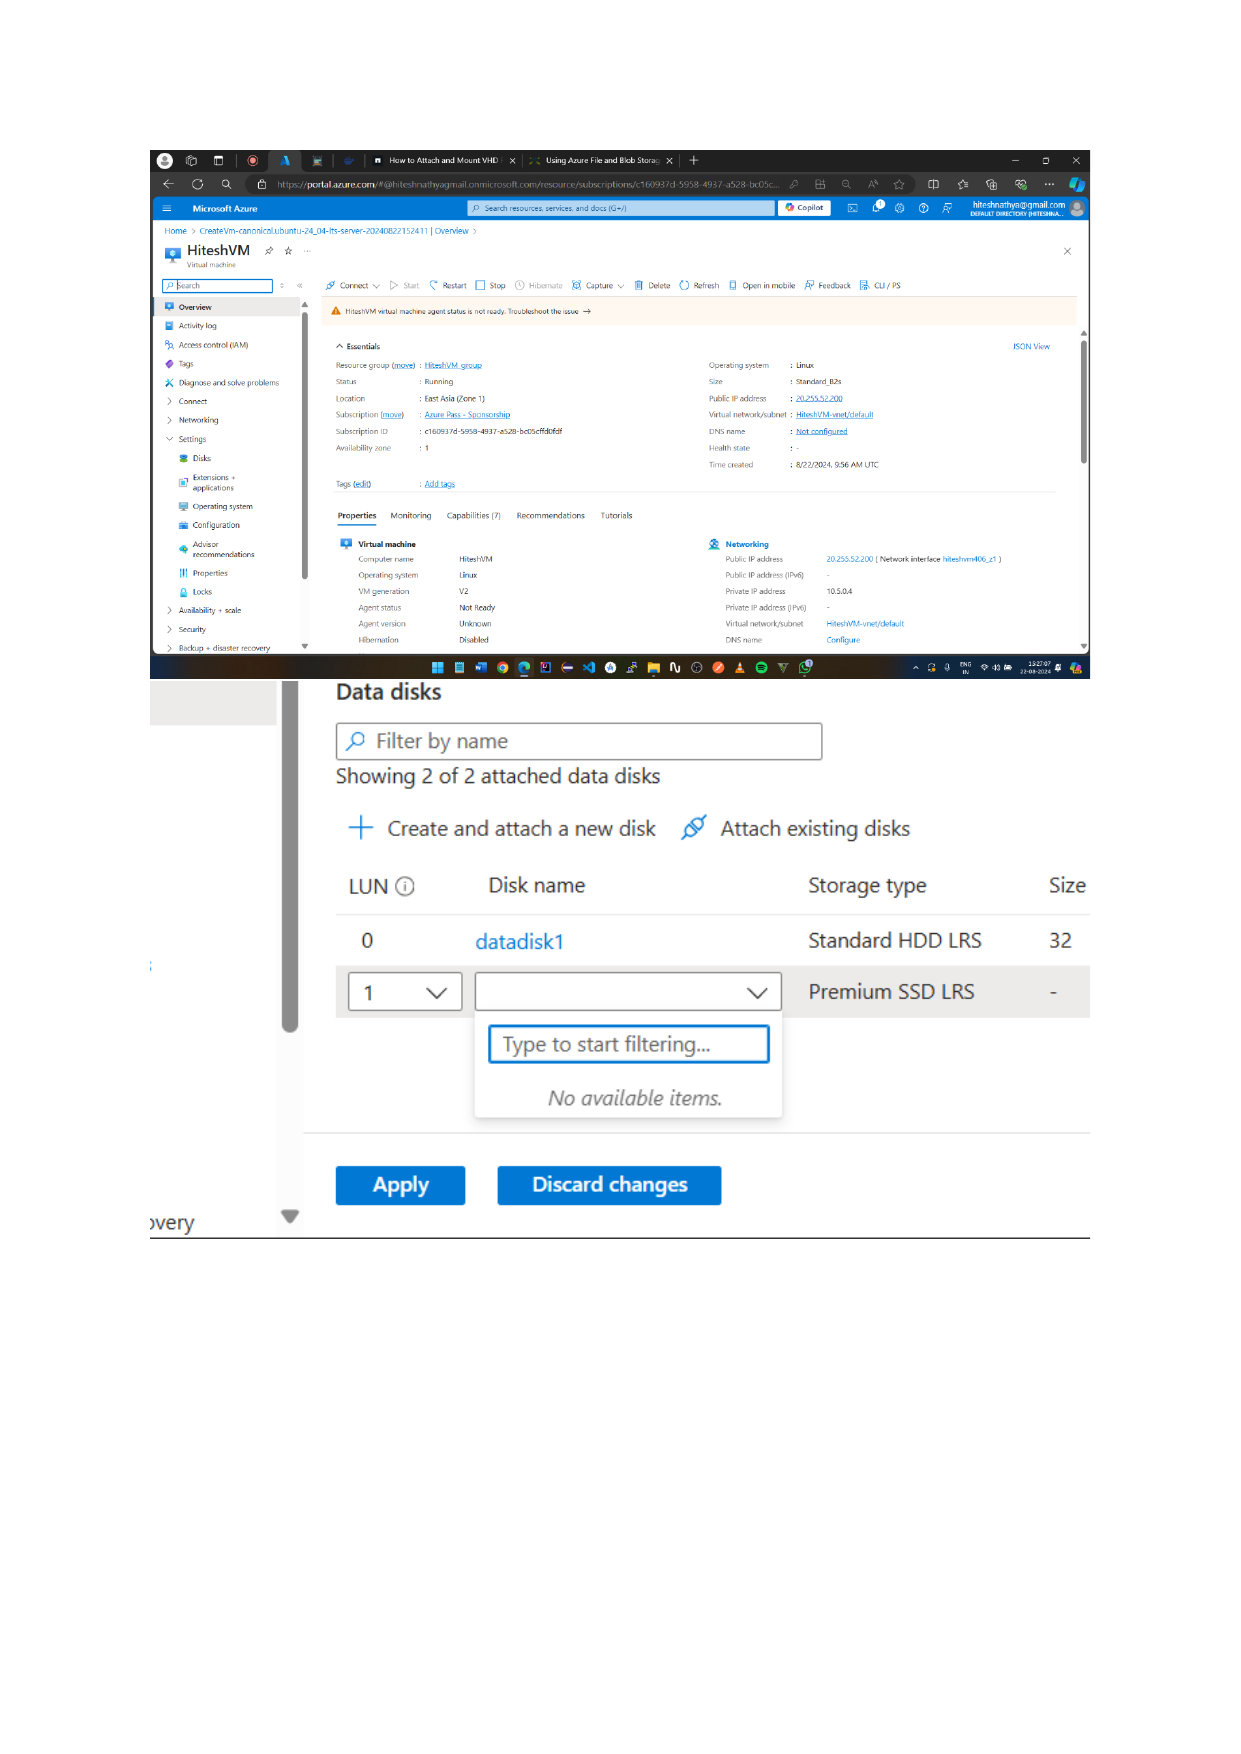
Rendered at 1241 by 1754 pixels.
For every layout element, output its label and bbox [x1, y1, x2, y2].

picture [150, 681, 1091, 1239]
picture [150, 150, 1091, 679]
